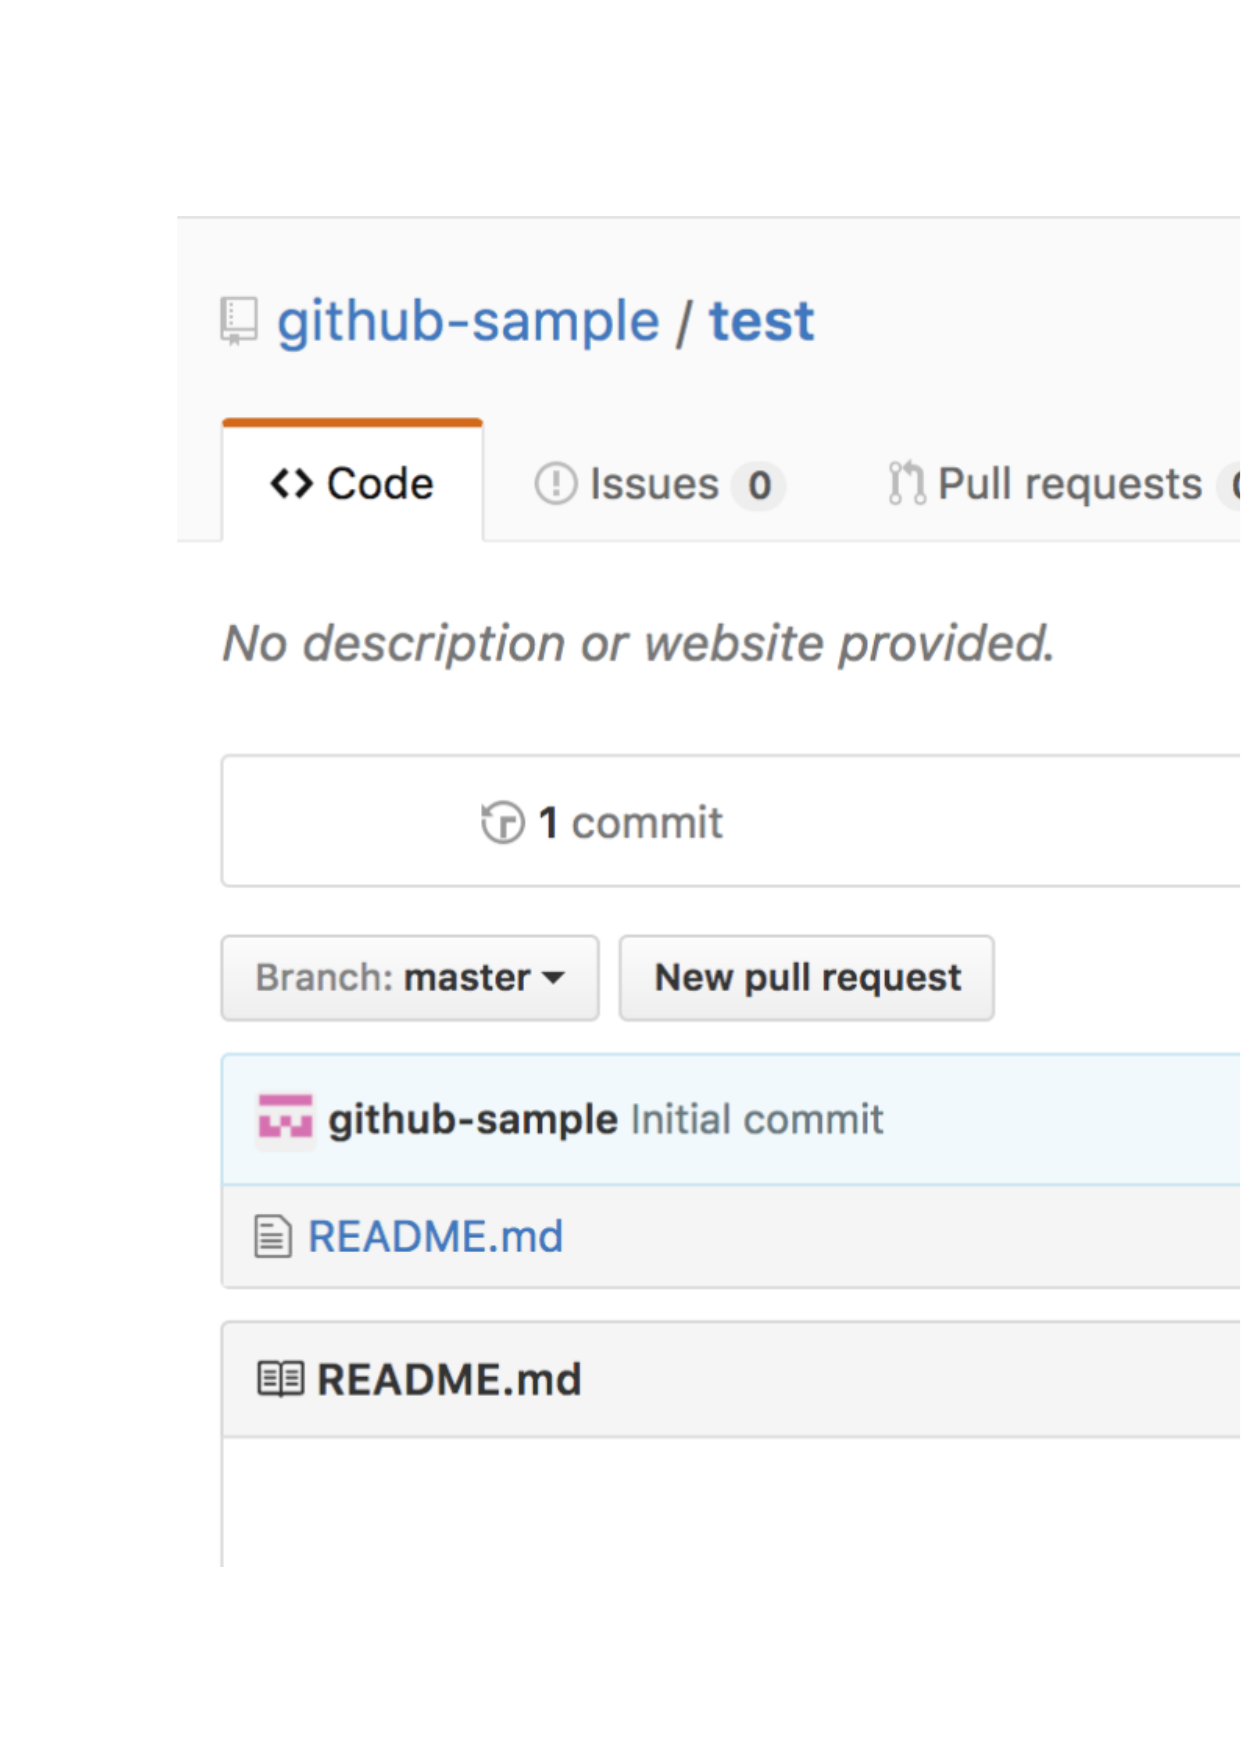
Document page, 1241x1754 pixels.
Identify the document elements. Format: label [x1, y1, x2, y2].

picture [177, 216, 1241, 1567]
